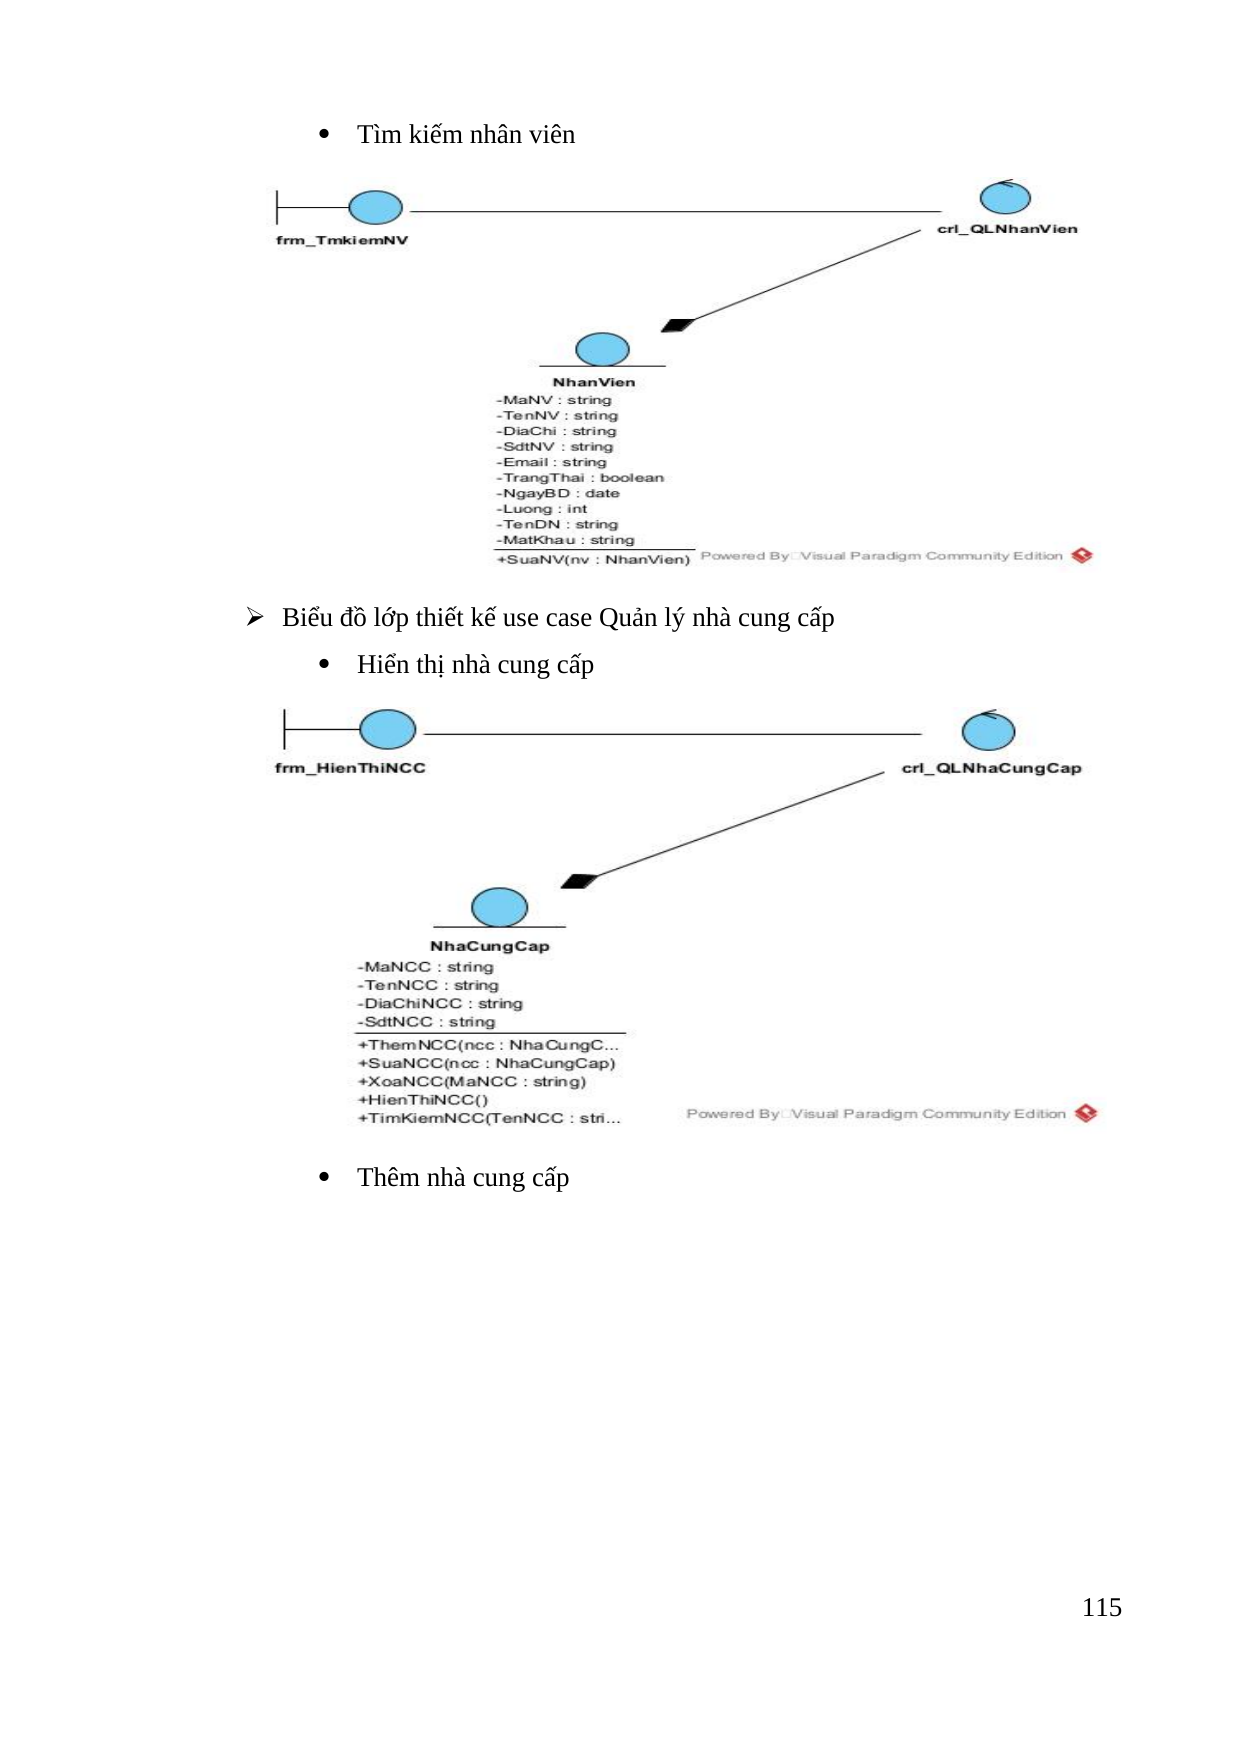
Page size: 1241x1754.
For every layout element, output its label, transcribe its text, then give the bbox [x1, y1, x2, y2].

picture [265, 707, 1107, 1134]
picture [265, 177, 1102, 573]
list Biểu đồ lớp thiết kế use case Quản lý nhà cung cấp [244, 601, 1122, 632]
list Thêm nhà cung cấp [319, 1161, 1122, 1192]
list Tìm kiếm nhân viên [319, 118, 1122, 149]
list Hiển thị nhà cung cấp [319, 648, 1122, 679]
